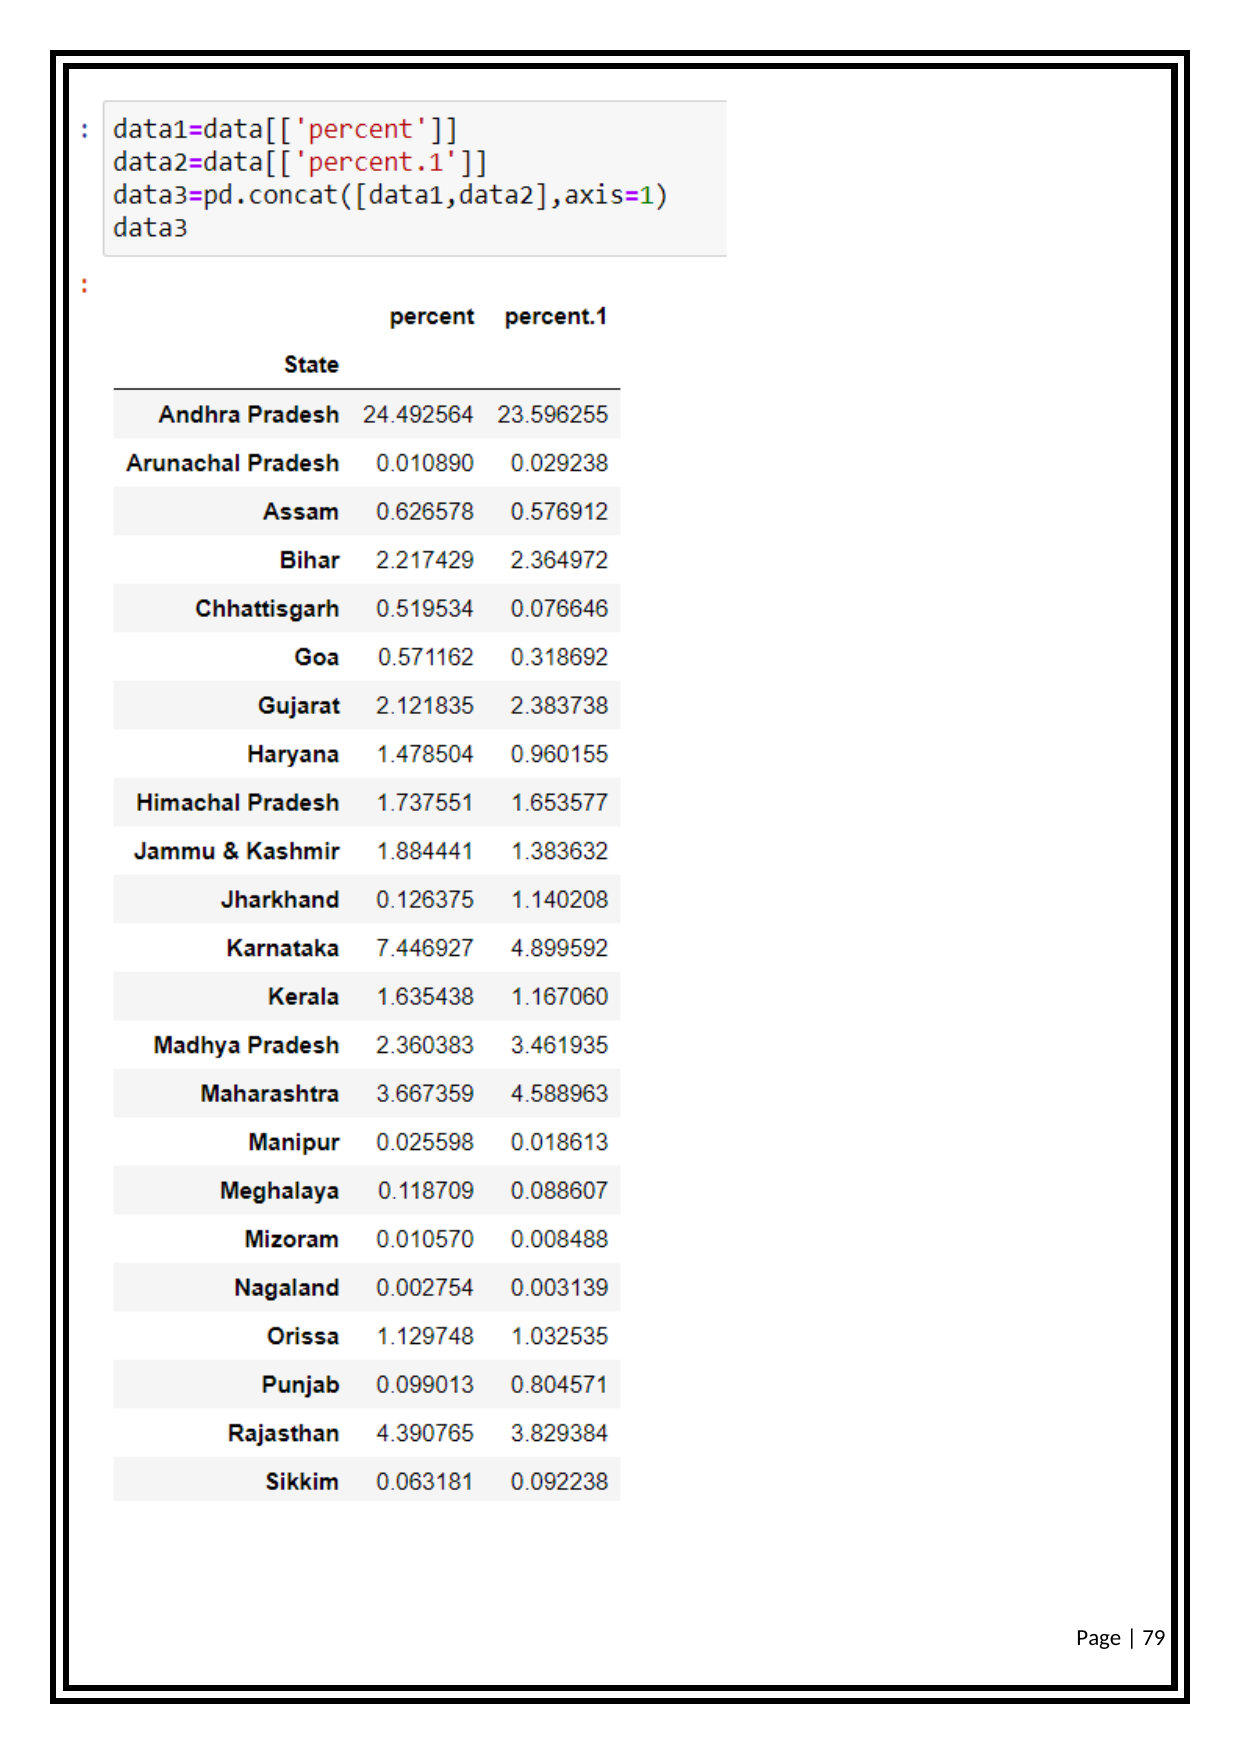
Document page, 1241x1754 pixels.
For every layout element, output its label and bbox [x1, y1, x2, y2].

picture [75, 75, 727, 1501]
